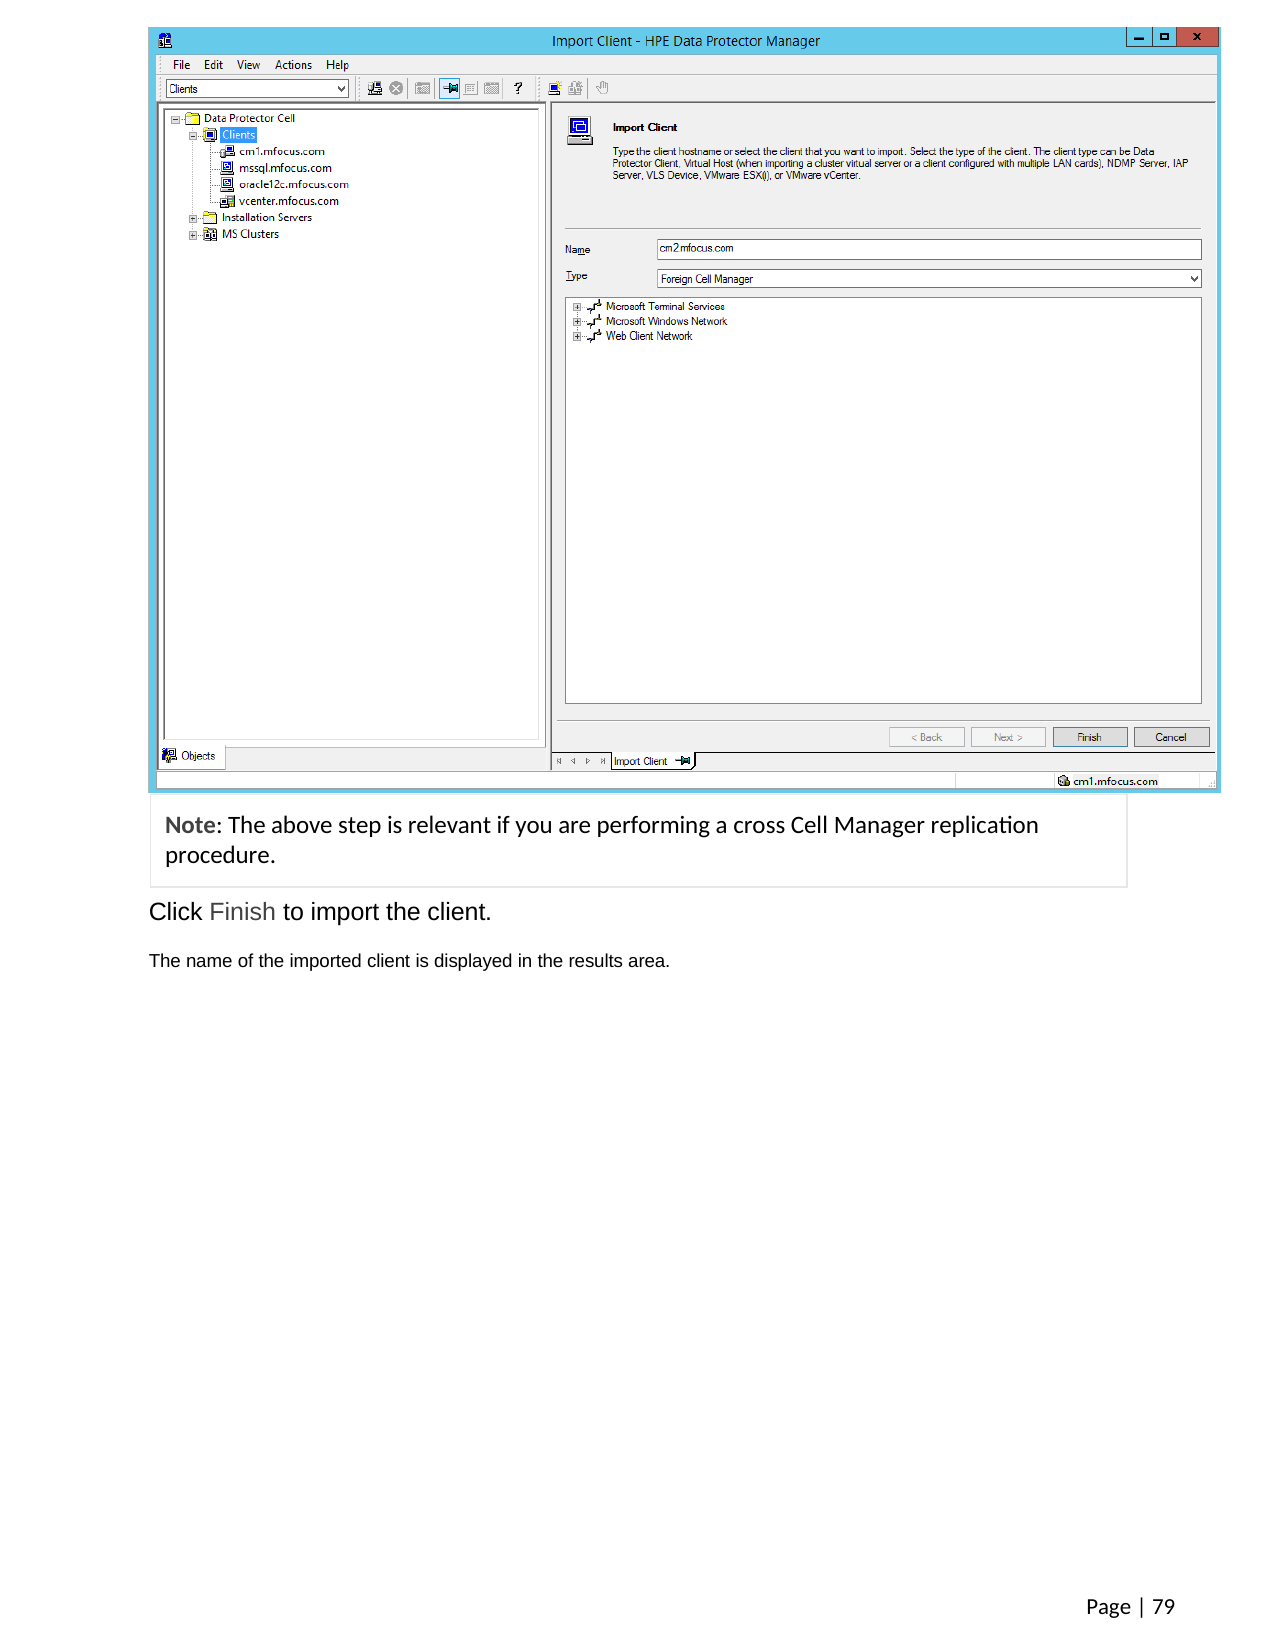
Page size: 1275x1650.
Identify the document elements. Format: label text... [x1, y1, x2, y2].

picture [148, 27, 1222, 793]
text The name of the imported client is displayed in the results area. [148, 950, 1175, 972]
text Click Finish to import the client. [148, 897, 1175, 926]
